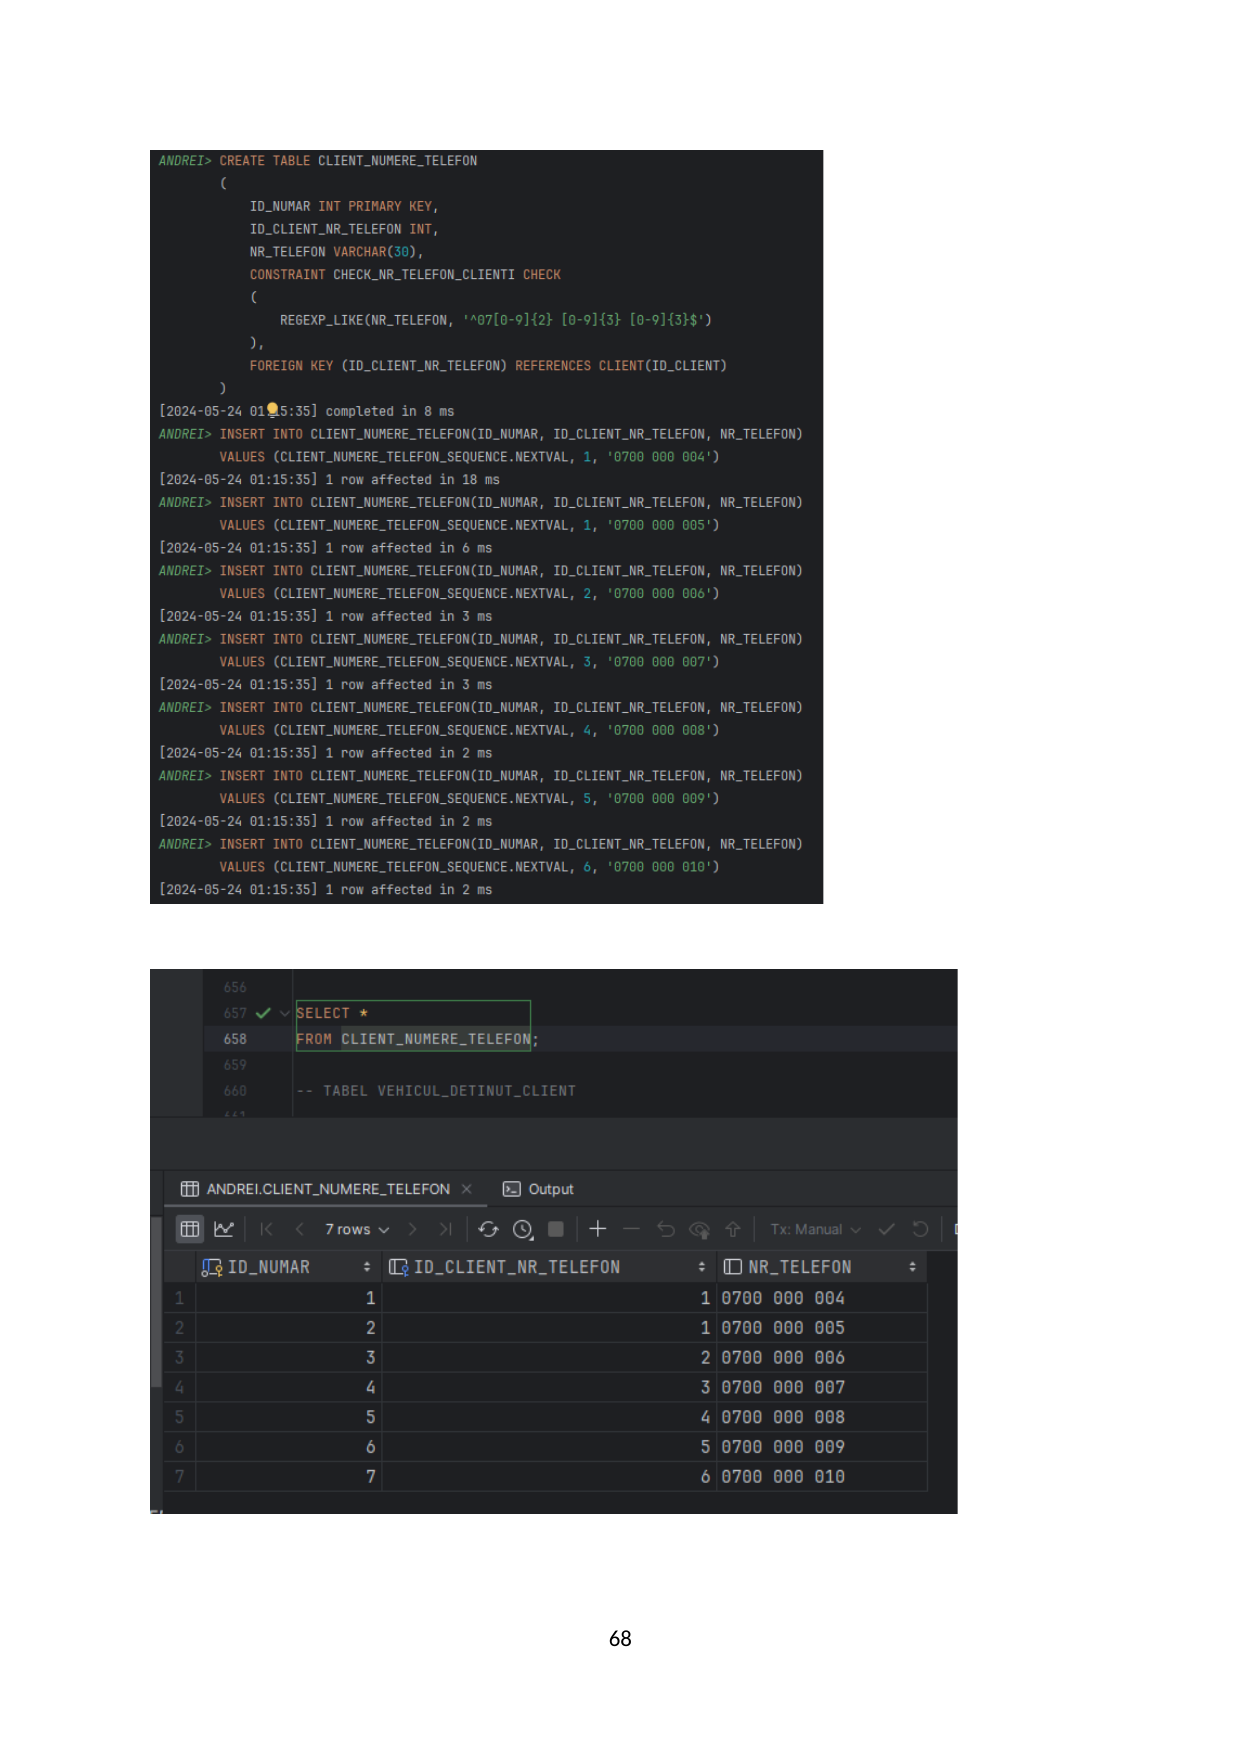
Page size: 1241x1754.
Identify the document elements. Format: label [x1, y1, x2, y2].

picture [150, 969, 958, 1514]
picture [150, 150, 824, 904]
